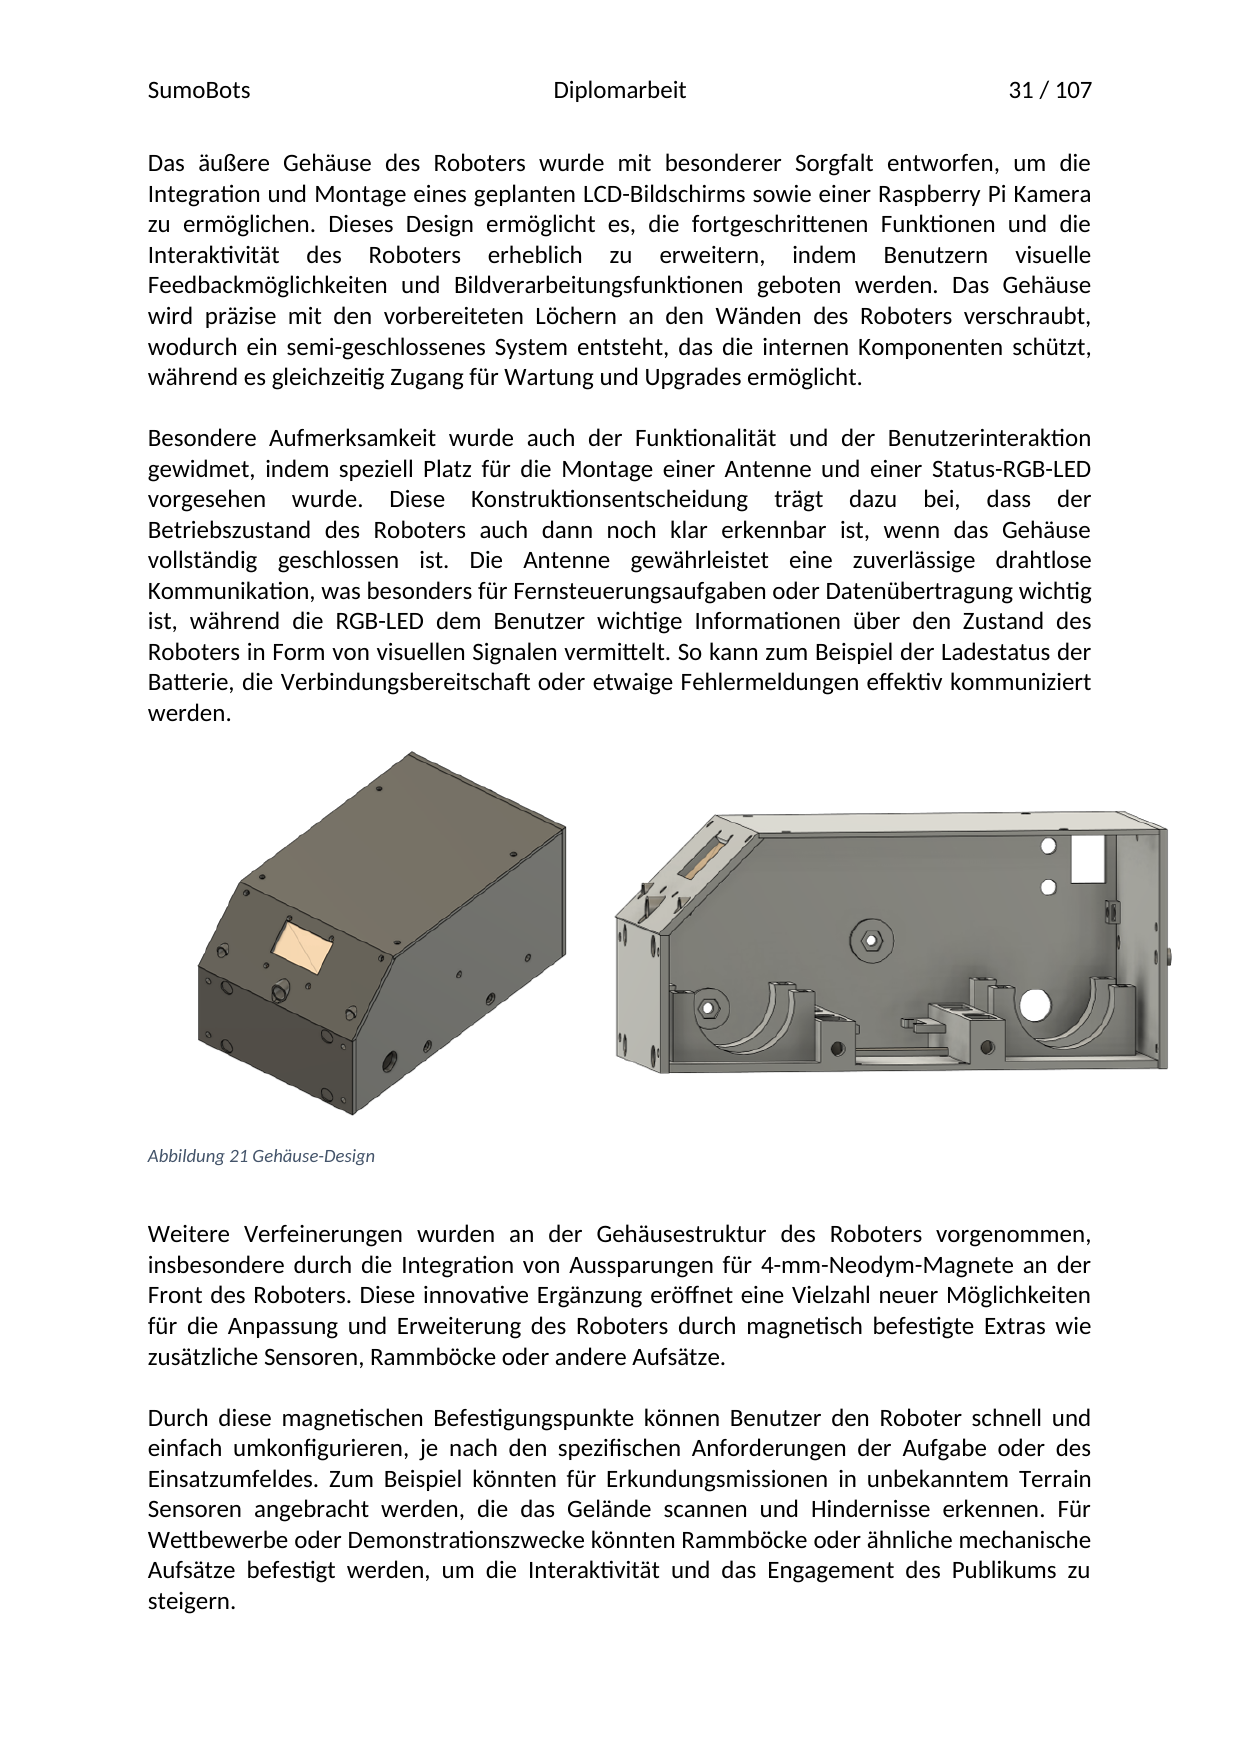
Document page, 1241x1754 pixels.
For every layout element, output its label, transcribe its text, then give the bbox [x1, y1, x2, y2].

text Durch diese magnetischen Befestigungspunkte können Benutzer den Roboter schnell und einfach umkonfigurieren, je nach den spezifischen Anforderungen der Aufgabe oder des Einsatzumfeldes. Zum Beispiel könnten für Erkundungsmissionen in unbekanntem Terrain Sensoren angebracht werden, die das Gelände scannen und Hindernisse erkennen. Für Wettbewerbe oder Demonstrationszwecke könnten Rammböcke oder ähnliche mechanische Aufsätze befestigt werden, um die Interaktivität und das Engagement des Publikums zu steigern. [148, 1402, 1093, 1615]
text Weitere Verfeinerungen wurden an der Gehäusestruktur des Roboters vorgenommen, insbesondere durch die Integration von Aussparungen für 4-mm-Neodym-Magnete an der Front des Roboters. Diese innovative Ergänzung eröffnet eine Vielzahl neuer Möglichkeiten für die Anpassung und Erweiterung des Roboters durch magnetisch befestigte Extras wie zusätzliche Sensoren, Rammböcke oder andere Aufsätze. [148, 1219, 1093, 1371]
text Besondere Aufmerksamkeit wurde auch der Funktionalität und der Benutzerinteraktion gewidmet, indem speziell Platz für die Montage einer Antenne und einer Status-RGB-LED vorgesehen wurde. Diese Konstruktionsentscheidung trägt dazu bei, dass der Betriebszustand des Roboters auch dann noch klar erkennbar ist, wenn das Gehäuse vollständig geschlossen ist. Die Antenne gewährleistet eine zuverlässige drahtlose Kommunikation, was besonders für Fernsteuerungsaufgaben oder Datenübertragung wichtig ist, während die RGB-LED dem Benutzer wichtige Informationen über den Zustand des Roboters in Form von visuellen Signalen vermittelt. So kann zum Beispiel der Ladestatus der Batterie, die Verbindungsbereitschaft oder etwaige Fehlermeldungen effektiv kommuniziert werden. [148, 422, 1093, 727]
text Abbildung 21 Gehäuse-Design [148, 1145, 1093, 1167]
text Das äußere Gehäuse des Roboters wurde mit besonderer Sorgfalt entworfen, um die Integration und Montage eines geplanten LCD-Bildschirms sowie einer Raspberry Pi Kamera zu ermöglichen. Dieses Design ermöglicht es, die fortgeschrittenen Funktionen und die Interaktivität des Roboters erheblich zu erweitern, indem Benutzern visuelle Feedbackmöglichkeiten und Bildverarbeitungsfunktionen geboten werden. Das Gehäuse wird präzise mit den vorbereiteten Löchern an den Wänden des Roboters verschraubt, wodurch ein semi-geschlossenes System entsteht, das die internen Komponenten schützt, während es gleichzeitig Zugang für Wartung und Upgrades ermöglicht. [148, 148, 1093, 392]
picture [147, 727, 1196, 1145]
